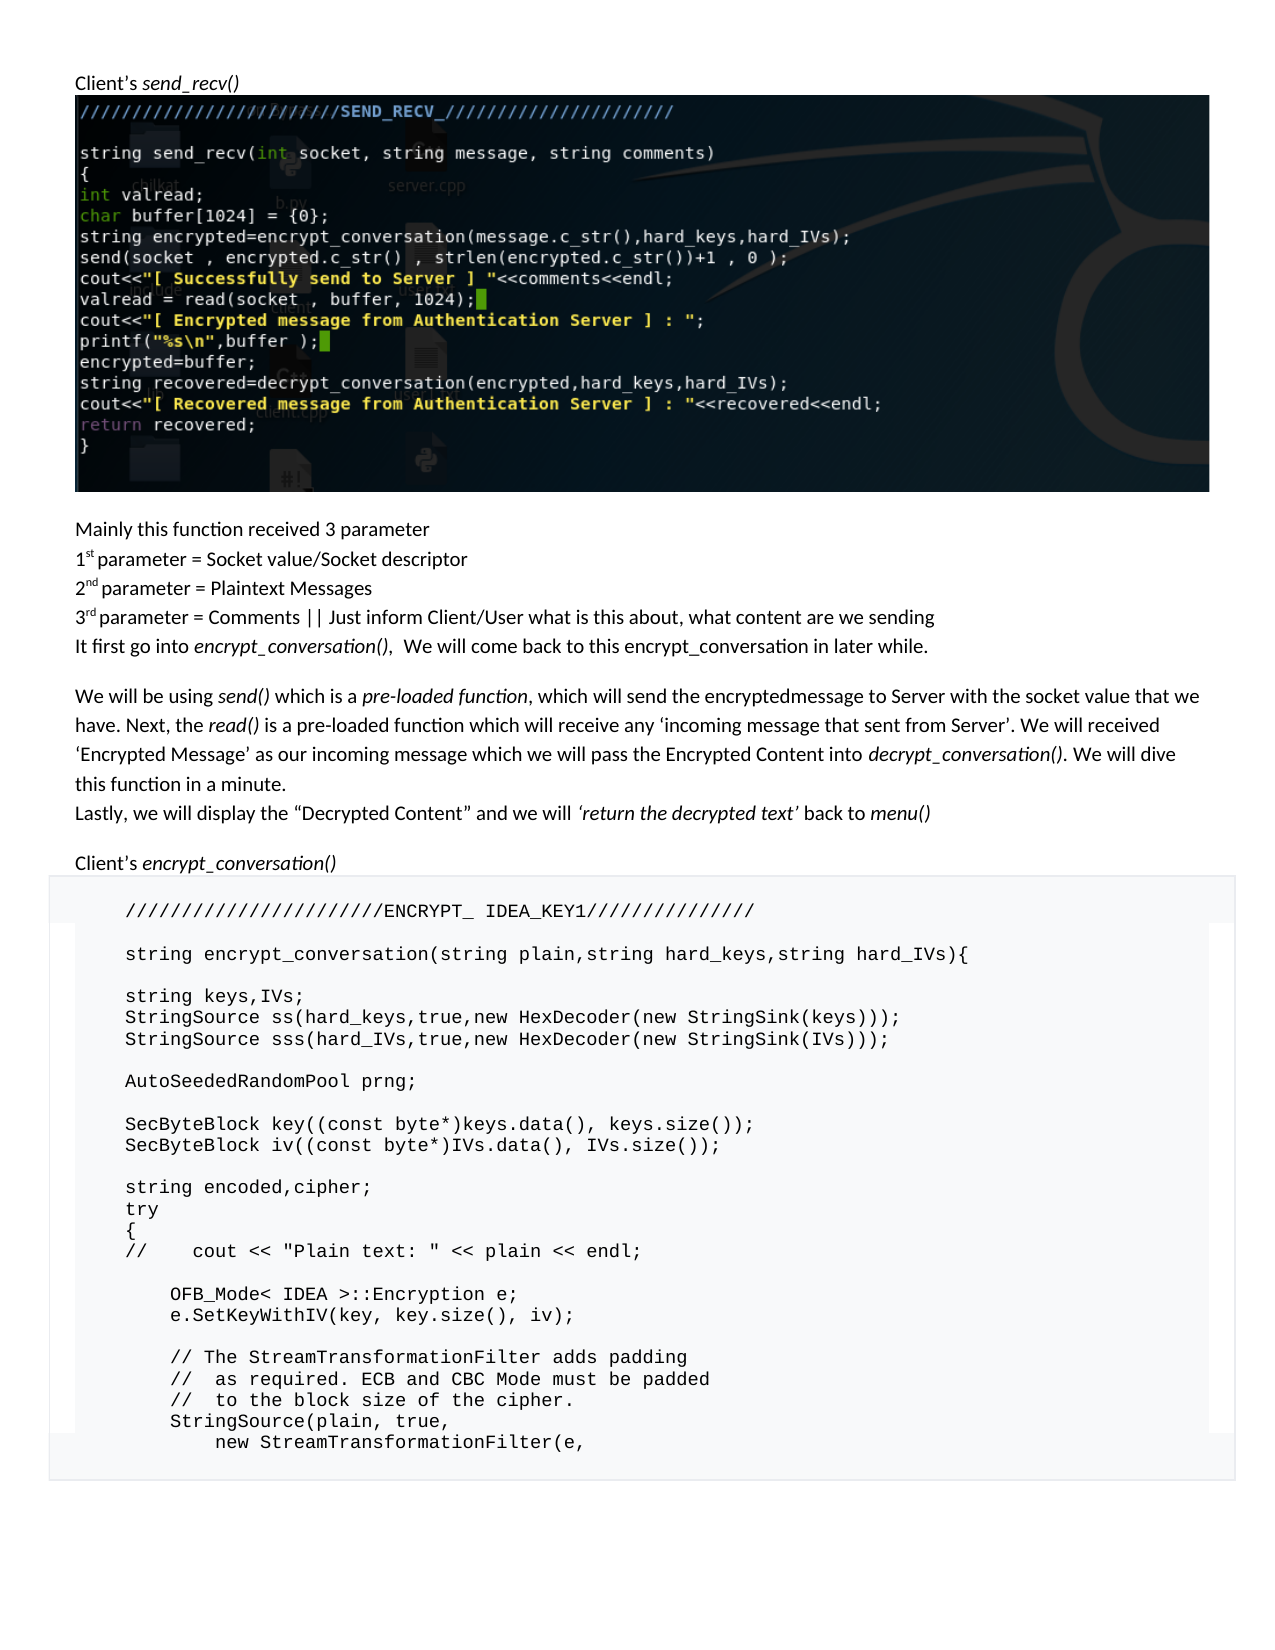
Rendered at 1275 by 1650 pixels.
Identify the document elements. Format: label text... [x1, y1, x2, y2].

text string encrypt_conversation(string plain,string hard_keys,string hard_IVs){ [75, 944, 1209, 966]
text SecByteBlock iv((const byte*)IVs.data(), IVs.size()); [75, 1136, 1209, 1157]
subtitle Client’s encrypt_conversation() [75, 850, 1209, 875]
text // The StreamTransformationFilter adds padding [75, 1348, 1209, 1369]
text // to the block size of the cipher. [75, 1391, 1209, 1407]
text // cout << "Plain text: " << plain << endl; [75, 1242, 1209, 1263]
text StringSource sss(hard_IVs,true,new HexDecoder(new StringSink(IVs))); [75, 1029, 1209, 1051]
text ///////////////////////ENCRYPT_ IDEA_KEY1/////////////// [50, 877, 1234, 923]
picture [75, 95, 1210, 492]
text // as required. ECB and CBC Mode must be padded [75, 1369, 1209, 1391]
text { [75, 1221, 1209, 1242]
text new StreamTransformationFilter(e, [50, 1407, 1234, 1479]
subtitle Client’s send_recv() [75, 70, 1209, 95]
text AutoSeededRandomPool prng; [75, 1072, 1209, 1093]
text string keys,IVs; [75, 987, 1209, 1008]
text OFB_Mode< IDEA >::Encryption e; [75, 1284, 1209, 1306]
text Mainly this function received 3 parameter 1st parameter = Socket value/Socket descriptor 2nd parameter = Plaintext Messages 3rd parameter = Comments || Just inform Client/User what is this about, what content are we sending It first go into encrypt_conversation(), We will come back to this encrypt_conversation in later while. [75, 517, 1209, 659]
text We will be using send() which is a pre-loaded function, which will send the encryptedmessage to Server with the socket value that we have. Next, the read() is a pre-loaded function which will receive any ‘incoming message that sent from Server’. We will received ‘Encrypted Message’ as our incoming message which we will pass the Encrypted Content into decrypt_conversation(). We will dive this function in a minute. Lastly, we will display the “Decrypted Content” and we will ‘return the decrypted text’ back to menu() [75, 683, 1209, 825]
text string encoded,cipher; [75, 1178, 1209, 1199]
text StringSource ss(hard_keys,true,new HexDecoder(new StringSink(keys))); [75, 1008, 1209, 1029]
text SecByteBlock key((const byte*)keys.data(), keys.size()); [75, 1114, 1209, 1136]
text try [75, 1199, 1209, 1221]
text e.SetKeyWithIV(key, key.size(), iv); [75, 1306, 1209, 1327]
